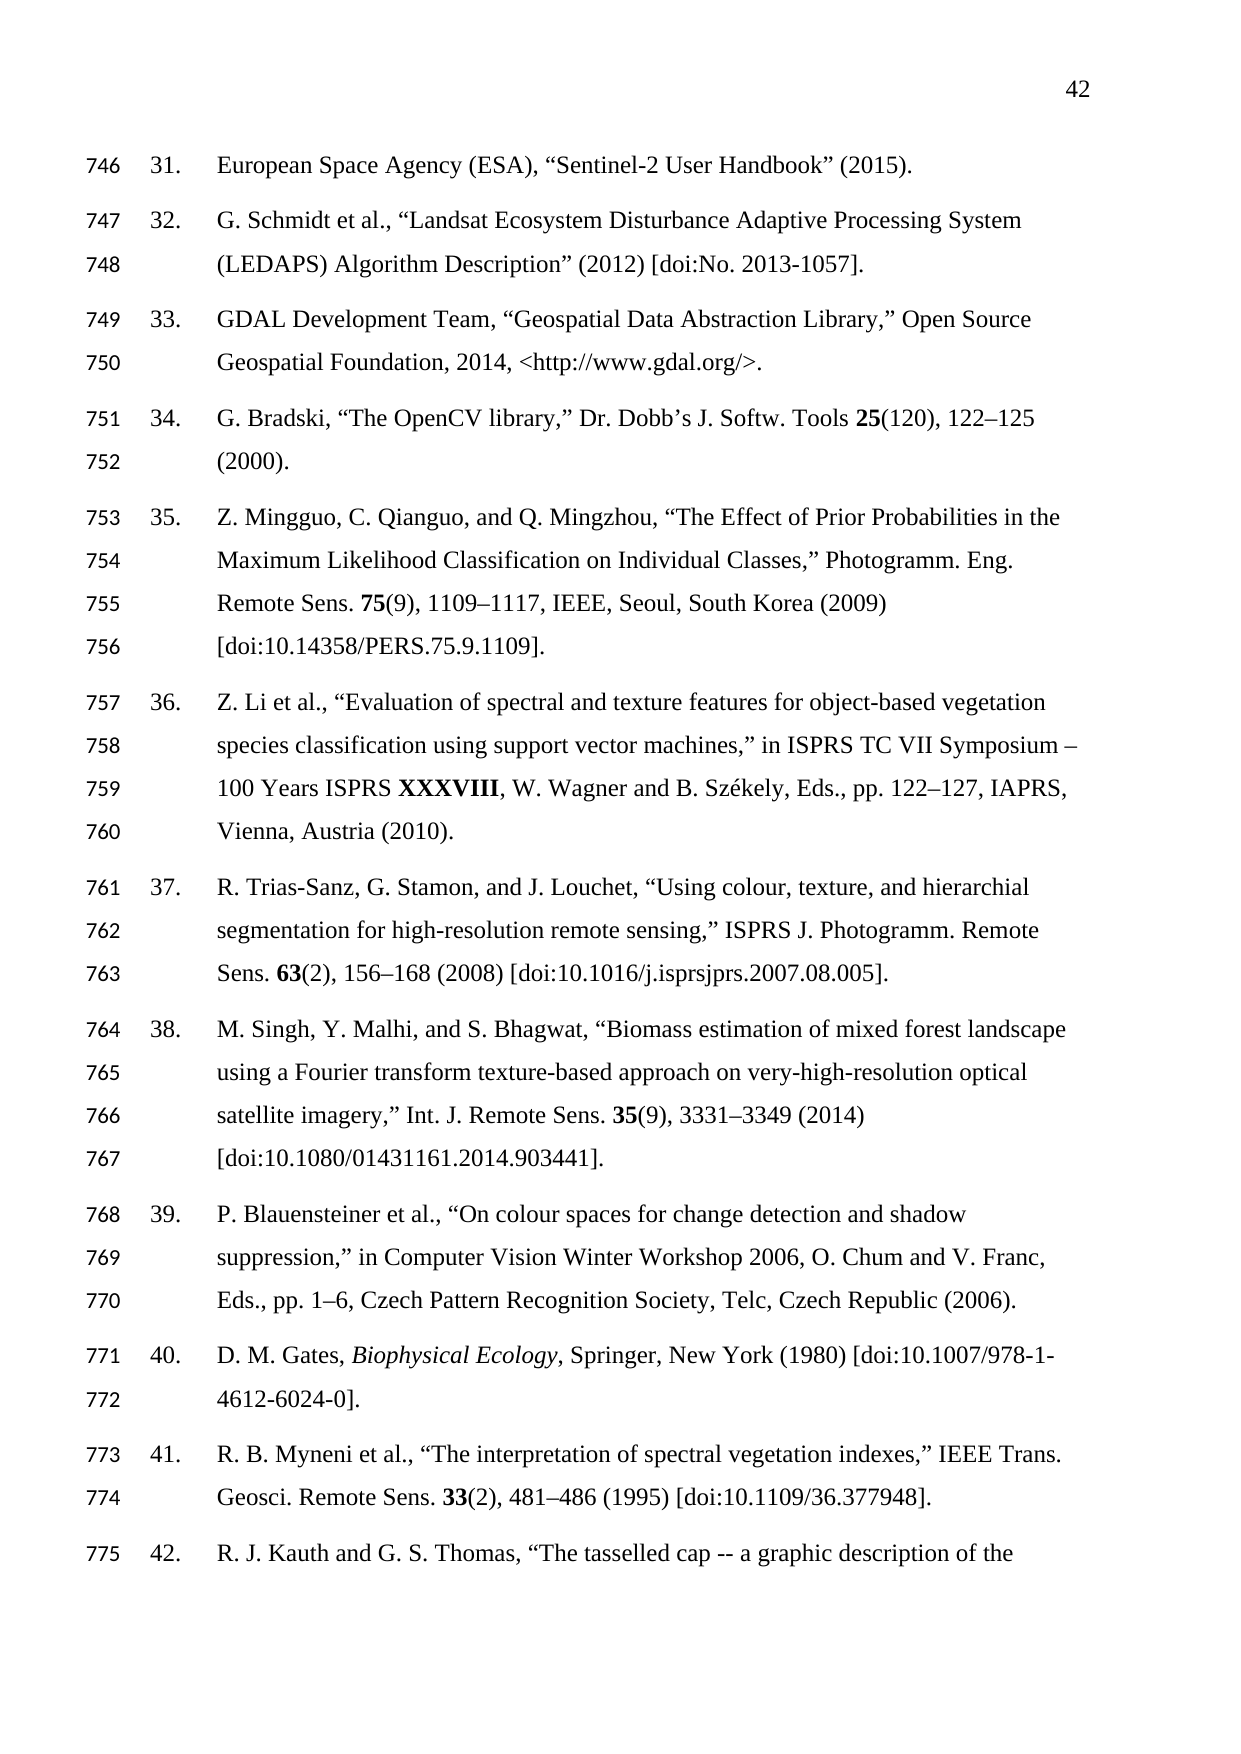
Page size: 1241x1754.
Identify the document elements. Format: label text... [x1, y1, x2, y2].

text 34. G. Bradski, “The OpenCV library,” Dr. Dobb’s J. Softw. Tools 25(120), 122–125 (2000). [150, 403, 1090, 475]
text 37. R. Trias-Sanz, G. Stamon, and J. Louchet, “Using colour, texture, and hierarchial segmentation for high-resolution remote sensing,” ISPRS J. Photogramm. Remote Sens. 63(2), 156–168 (2008) [doi:10.1016/j.isprsjprs.2007.08.005]. [150, 872, 1090, 987]
text 41. R. B. Myneni et al., “The interpretation of spectral vegetation indexes,” IEEE Trans. Geosci. Remote Sens. 33(2), 481–486 (1995) [doi:10.1109/36.377948]. [150, 1439, 1090, 1511]
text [150, 1538, 1090, 1567]
text 35. Z. Mingguo, C. Qianguo, and Q. Mingzhou, “The Effect of Prior Probabilities in the Maximum Likelihood Classification on Individual Classes,” Photogramm. Eng. Remote Sens. 75(9), 1109–1117, IEEE, Seoul, South Korea (2009) [doi:10.14358/PERS.75.9.1109]. [150, 502, 1090, 660]
text 39. P. Blauensteiner et al., “On colour spaces for change detection and shadow suppression,” in Computer Vision Winter Workshop 2006, O. Chum and V. Franc, Eds., pp. 1–6, Czech Pattern Recognition Society, Telc, Czech Republic (2006). [150, 1199, 1090, 1314]
text 31. European Space Agency (ESA), “Sentinel-2 User Handbook” (2015). [150, 150, 1090, 179]
text 36. Z. Li et al., “Evaluation of spectral and texture features for object-based vegetation species classification using support vector machines,” in ISPRS TC VII Symposium – 100 Years ISPRS XXXVIII, W. Wagner and B. Székely, Eds., pp. 122–127, IAPRS, Vienna, Austria (2010). [150, 687, 1090, 845]
text 32. G. Schmidt et al., “Landsat Ecosystem Disturbance Adaptive Processing System (LEDAPS) Algorithm Description” (2012) [doi:No. 2013-1057]. [150, 206, 1090, 277]
text 40. D. M. Gates, Biophysical Ecology, Springer, New York (1980) [doi:10.1007/978-1-4612-6024-0]. [150, 1341, 1090, 1412]
text 33. GDAL Development Team, “Geospatial Data Abstraction Library,” Open Source Geospatial Foundation, 2014, <http://www.gdal.org/>. [150, 304, 1090, 376]
text 38. M. Singh, Y. Malhi, and S. Bhagwat, “Biomass estimation of mixed forest landscape using a Fourier transform texture-based approach on very-high-resolution optical satellite imagery,” Int. J. Remote Sens. 35(9), 3331–3349 (2014) [doi:10.1080/01431161.2014.903441]. [150, 1014, 1090, 1172]
